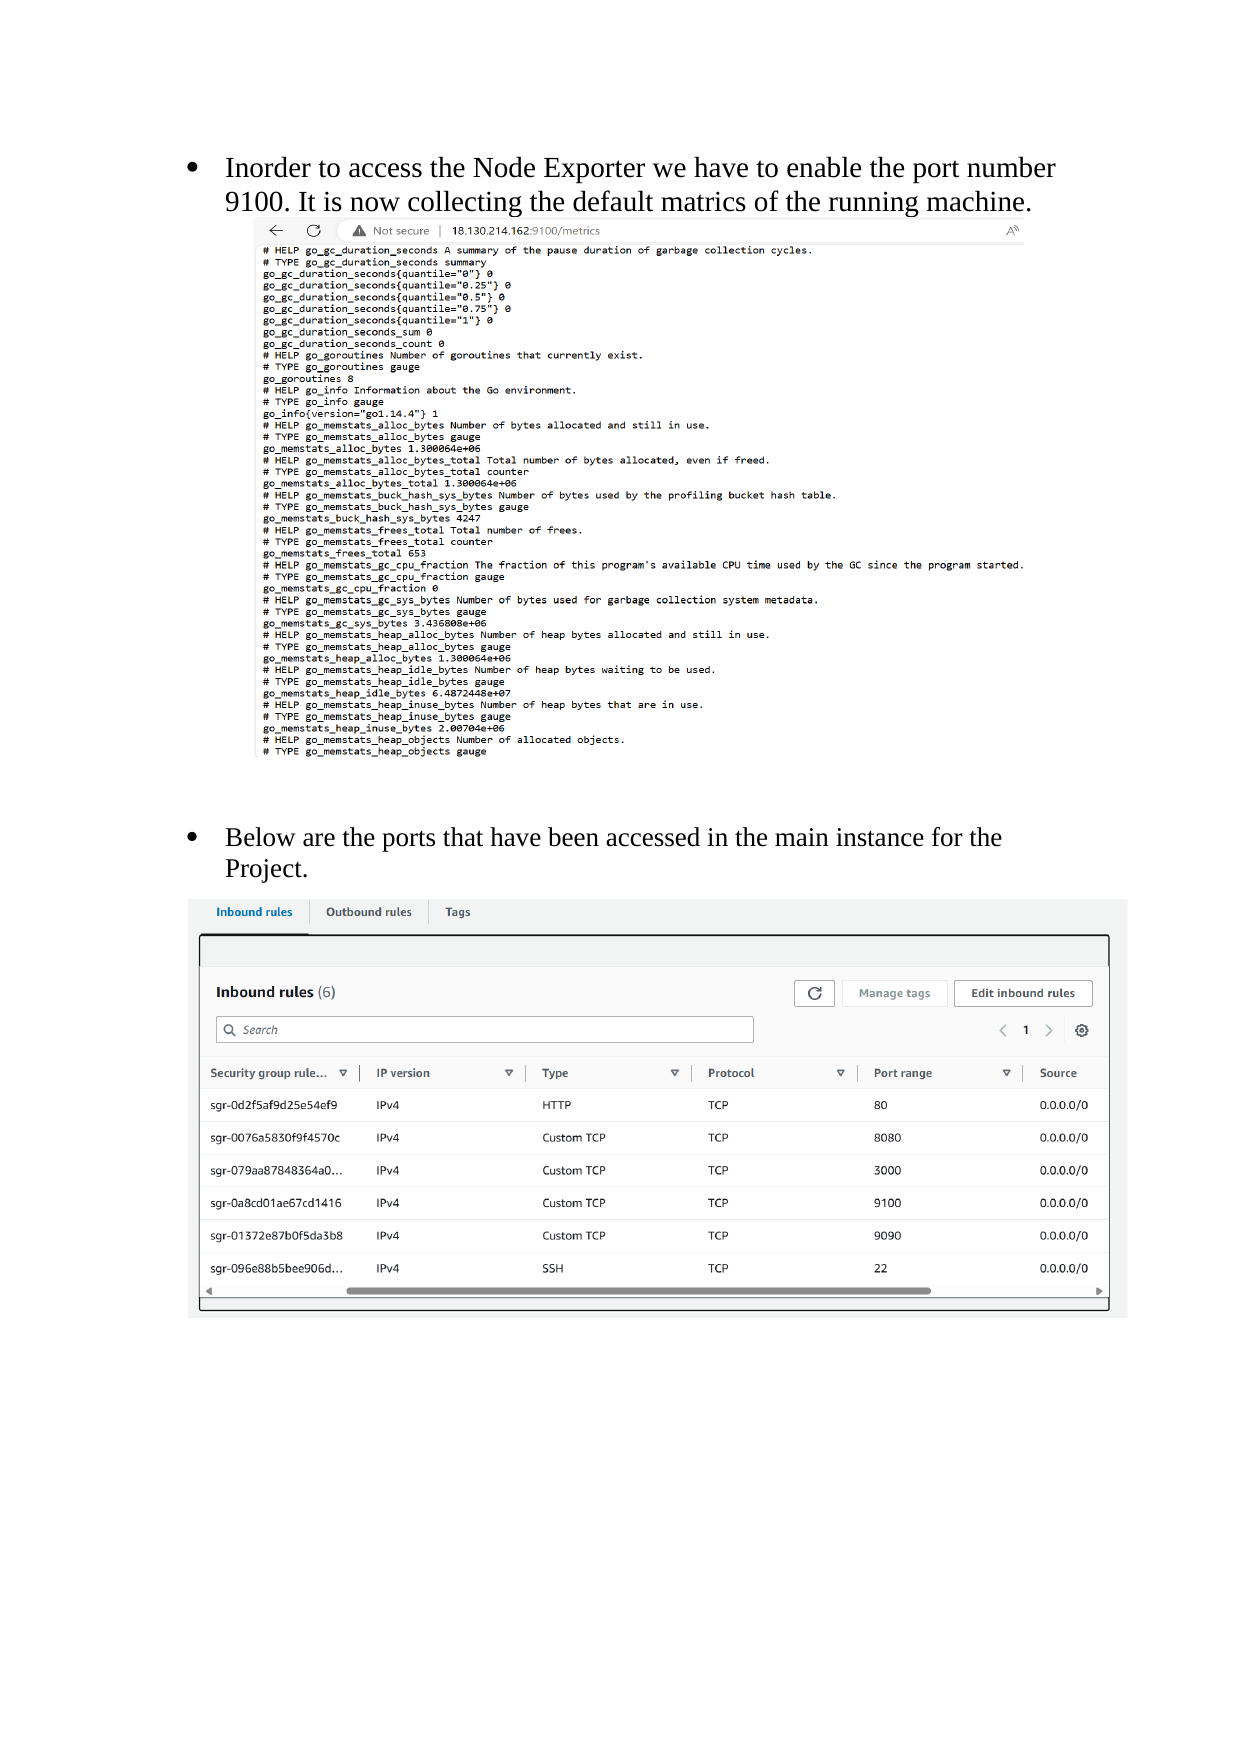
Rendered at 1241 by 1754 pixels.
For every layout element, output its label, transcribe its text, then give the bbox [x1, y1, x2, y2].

list Inorder to access the Node Exporter we have to enable the port number 9100. It is now collecting the default matrics of the running machine. [187, 150, 1090, 217]
picture [187, 899, 1128, 1318]
list Below are the ports that have been accessed in the main instance for the Project. [187, 821, 1090, 883]
picture [253, 217, 1025, 757]
